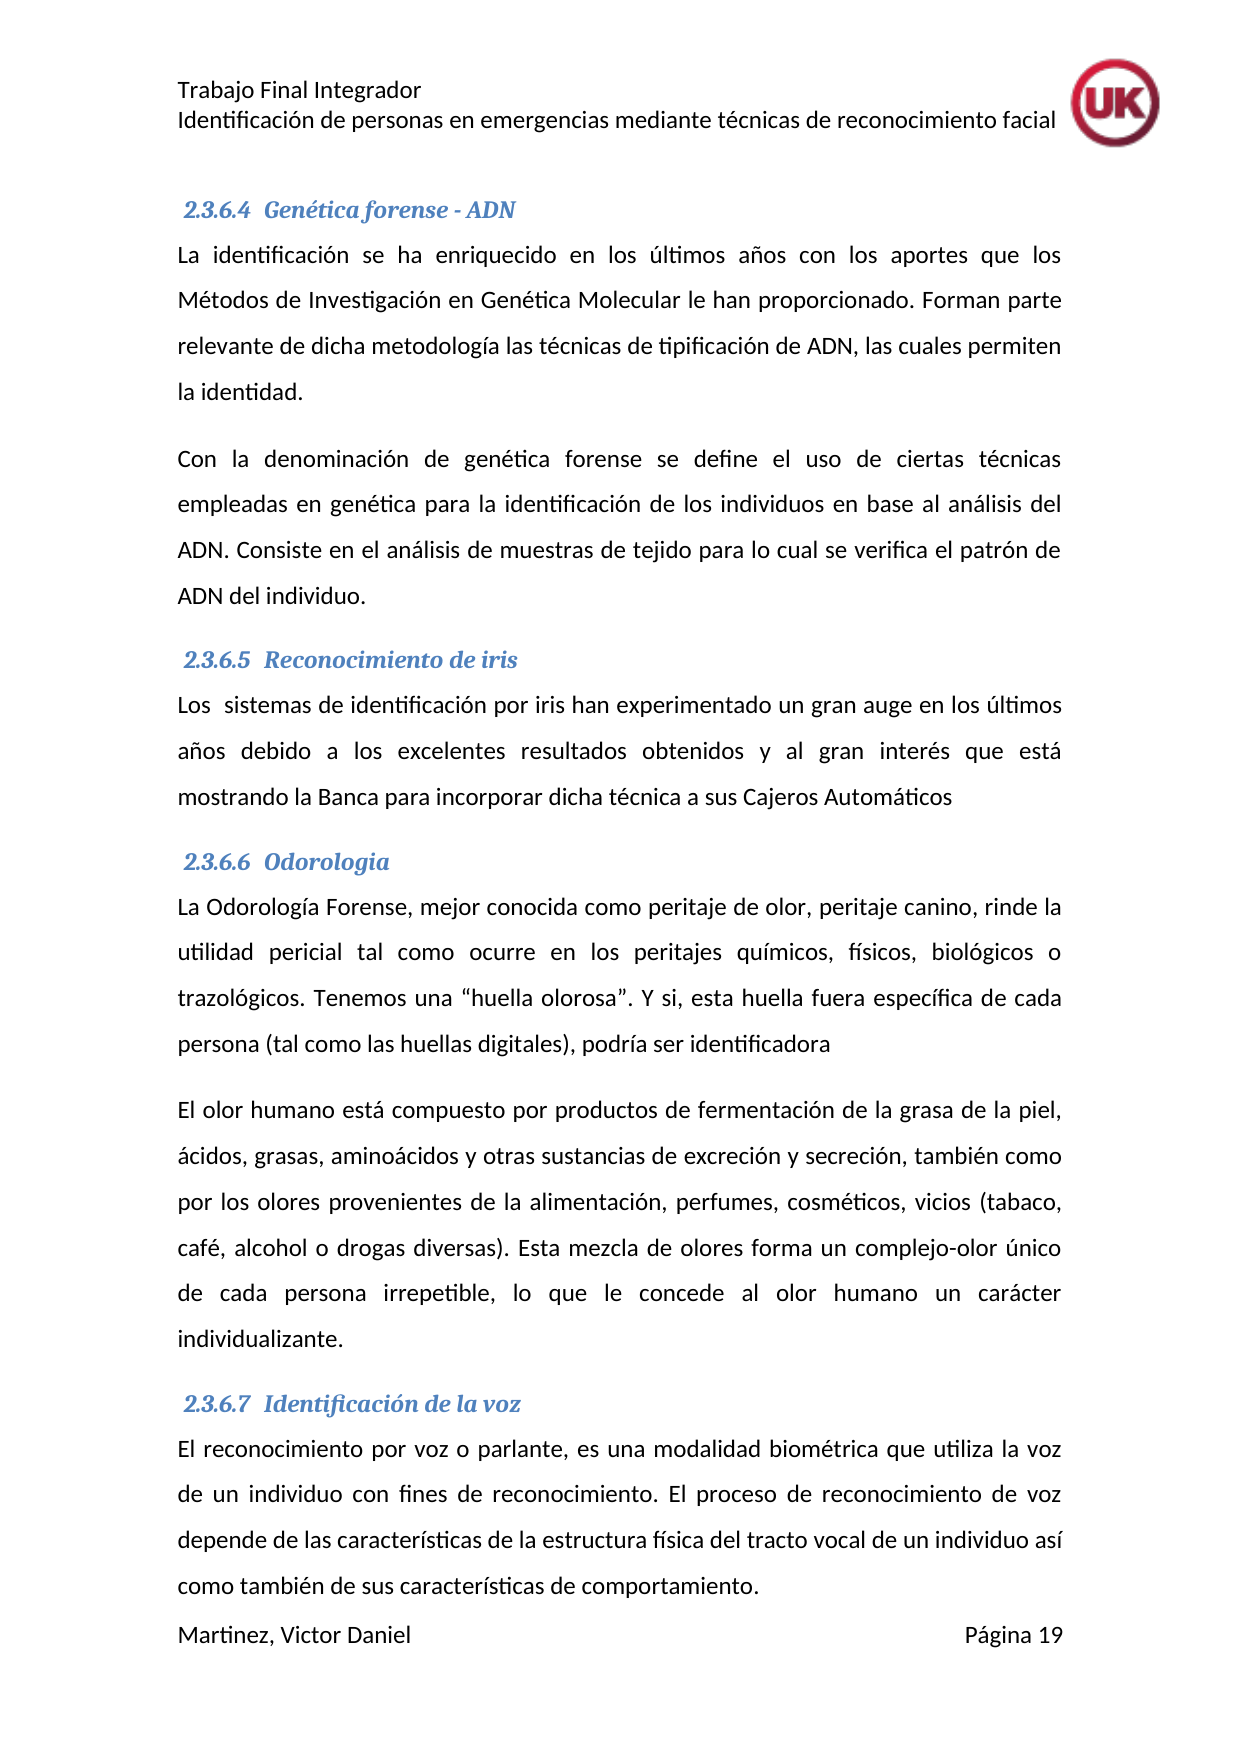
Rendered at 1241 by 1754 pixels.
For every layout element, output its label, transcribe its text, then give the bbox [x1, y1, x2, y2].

subtitle Genética forense - ADN [183, 196, 1063, 224]
subtitle Identificación de la voz [183, 1390, 1063, 1418]
picture [1057, 48, 1177, 155]
text Los sistemas de identificación por iris han experimentado un gran auge en los últimos años debido a los excelentes resultados obtenidos y al gran interés que está mostrando la Banca para incorporar dicha técnica a sus Cajeros Automáticos [177, 689, 1063, 812]
text La identificación se ha enriquecido en los últimos años con los aportes que los Métodos de Investigación en Genética Molecular le han proporcionado. Forman parte relevante de dicha metodología las técnicas de tipificación de ADN, las cuales permiten la identidad. [177, 239, 1063, 407]
text El olor humano está compuesto por productos de fermentación de la grasa de la piel, ácidos, grasas, aminoácidos y otras sustancias de excreción y secreción, también como por los olores provenientes de la alimentación, perfumes, cosméticos, vicios (tabaco, café, alcohol o drogas diversas). Esta mezcla de olores forma un complejo-olor único de cada persona irrepetible, lo que le concede al olor humano un carácter individualizante. [177, 1094, 1063, 1354]
subtitle Reconocimiento de iris [183, 646, 1063, 675]
subtitle Odorologia [183, 848, 1063, 876]
text El reconocimiento por voz o parlante, es una modalidad biométrica que utiliza la voz de un individuo con fines de reconocimiento. El proceso de reconocimiento de voz depende de las características de la estructura física del tracto vocal de un individuo así como también de sus características de comportamiento. [177, 1433, 1063, 1601]
text La Odorología Forense, mejor conocida como peritaje de olor, peritaje canino, rinde la utilidad pericial tal como ocurre en los peritajes químicos, físicos, biológicos o trazológicos. Tenemos una “huella olorosa”. Y si, esta huella fuera específica de cada persona (tal como las huellas digitales), podría ser identificadora [177, 891, 1063, 1058]
text Con la denominación de genética forense se define el uso de ciertas técnicas empleadas en genética para la identificación de los individuos en base al análisis del ADN. Consiste en el análisis de muestras de tejido para lo cual se verifica el patrón de ADN del individuo. [177, 443, 1063, 610]
